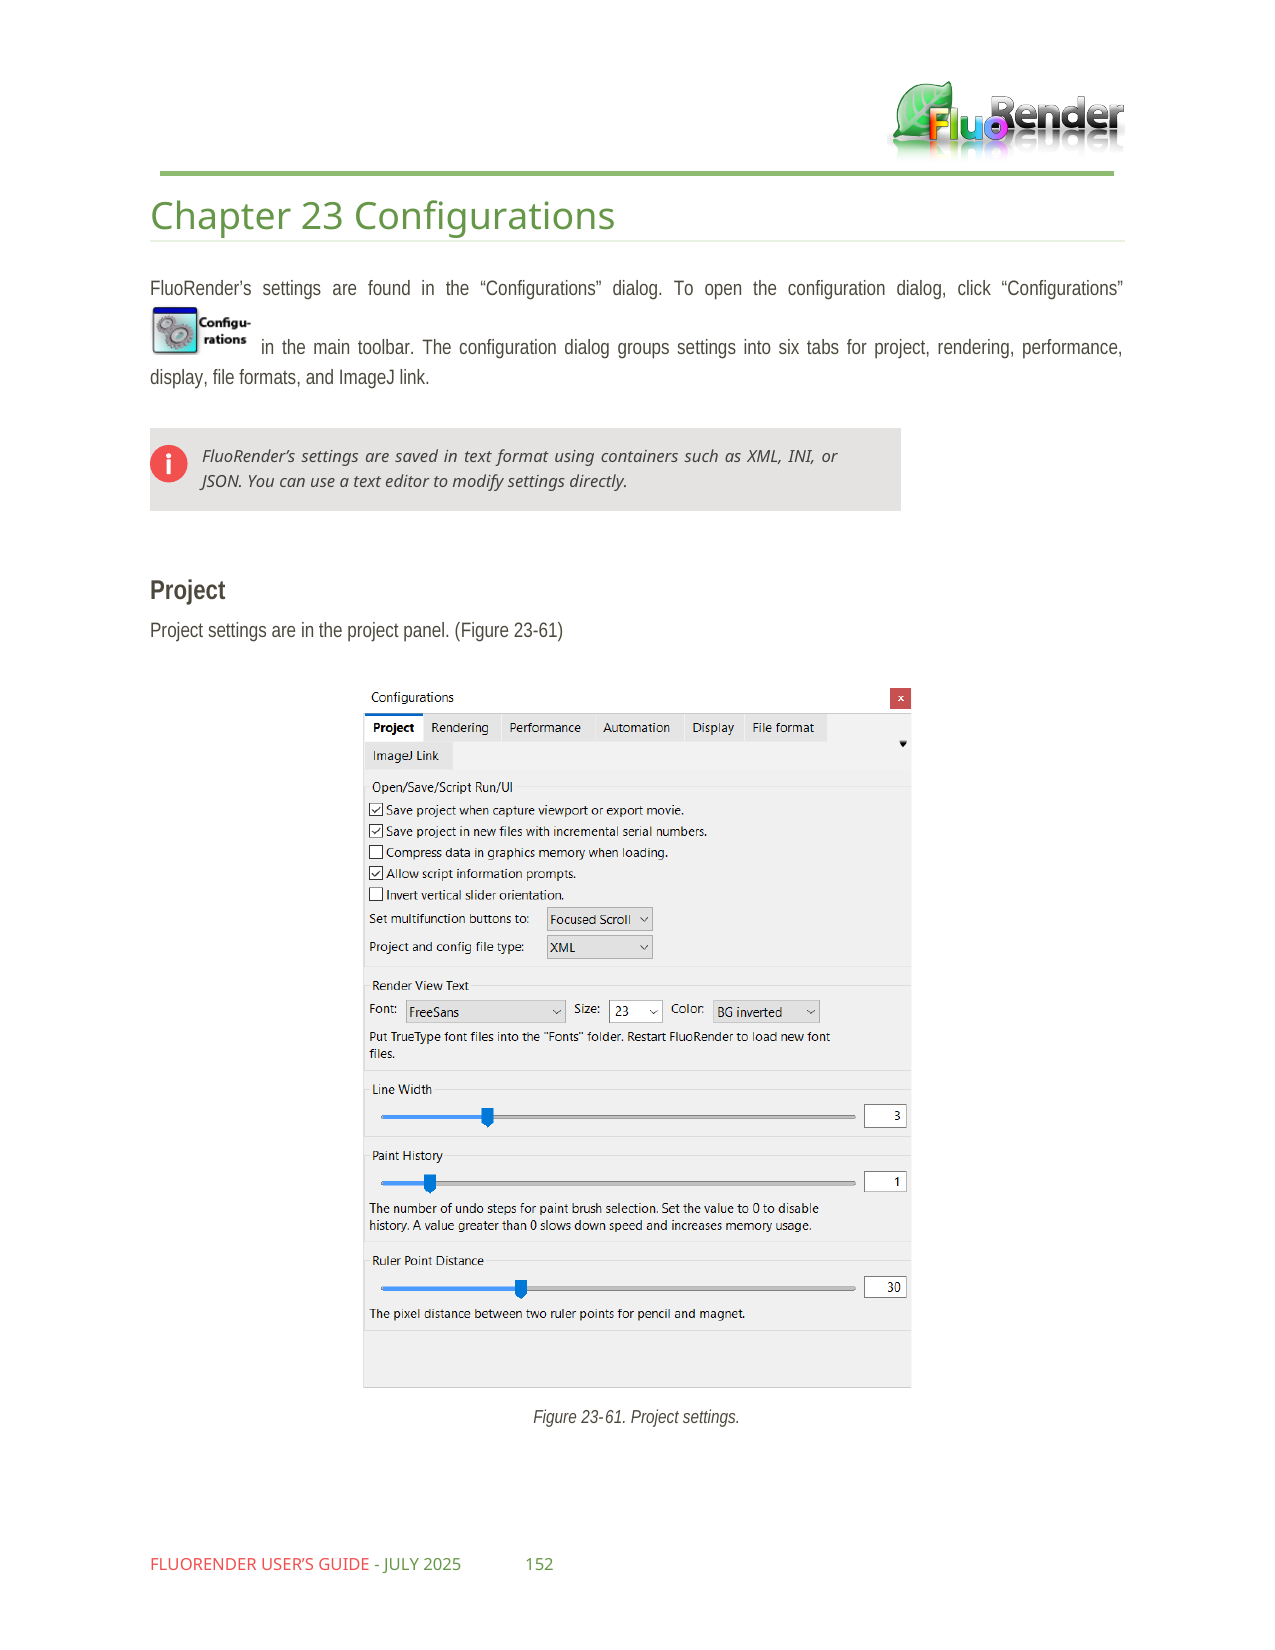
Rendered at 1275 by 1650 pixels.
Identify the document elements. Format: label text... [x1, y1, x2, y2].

subtitle Configurations [150, 189, 1125, 240]
picture [150, 305, 254, 355]
subtitle Project [150, 574, 1125, 605]
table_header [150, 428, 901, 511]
text FluoRender’s settings are found in the “Configurations” dialog. To open the configuration dialog, click “Configurations” in the main toolbar. The configuration dialog groups settings into six tabs for project, rendering, performance, display, file formats, and ImageJ link. [150, 276, 1125, 389]
picture [887, 75, 1125, 165]
picture [363, 681, 912, 1388]
